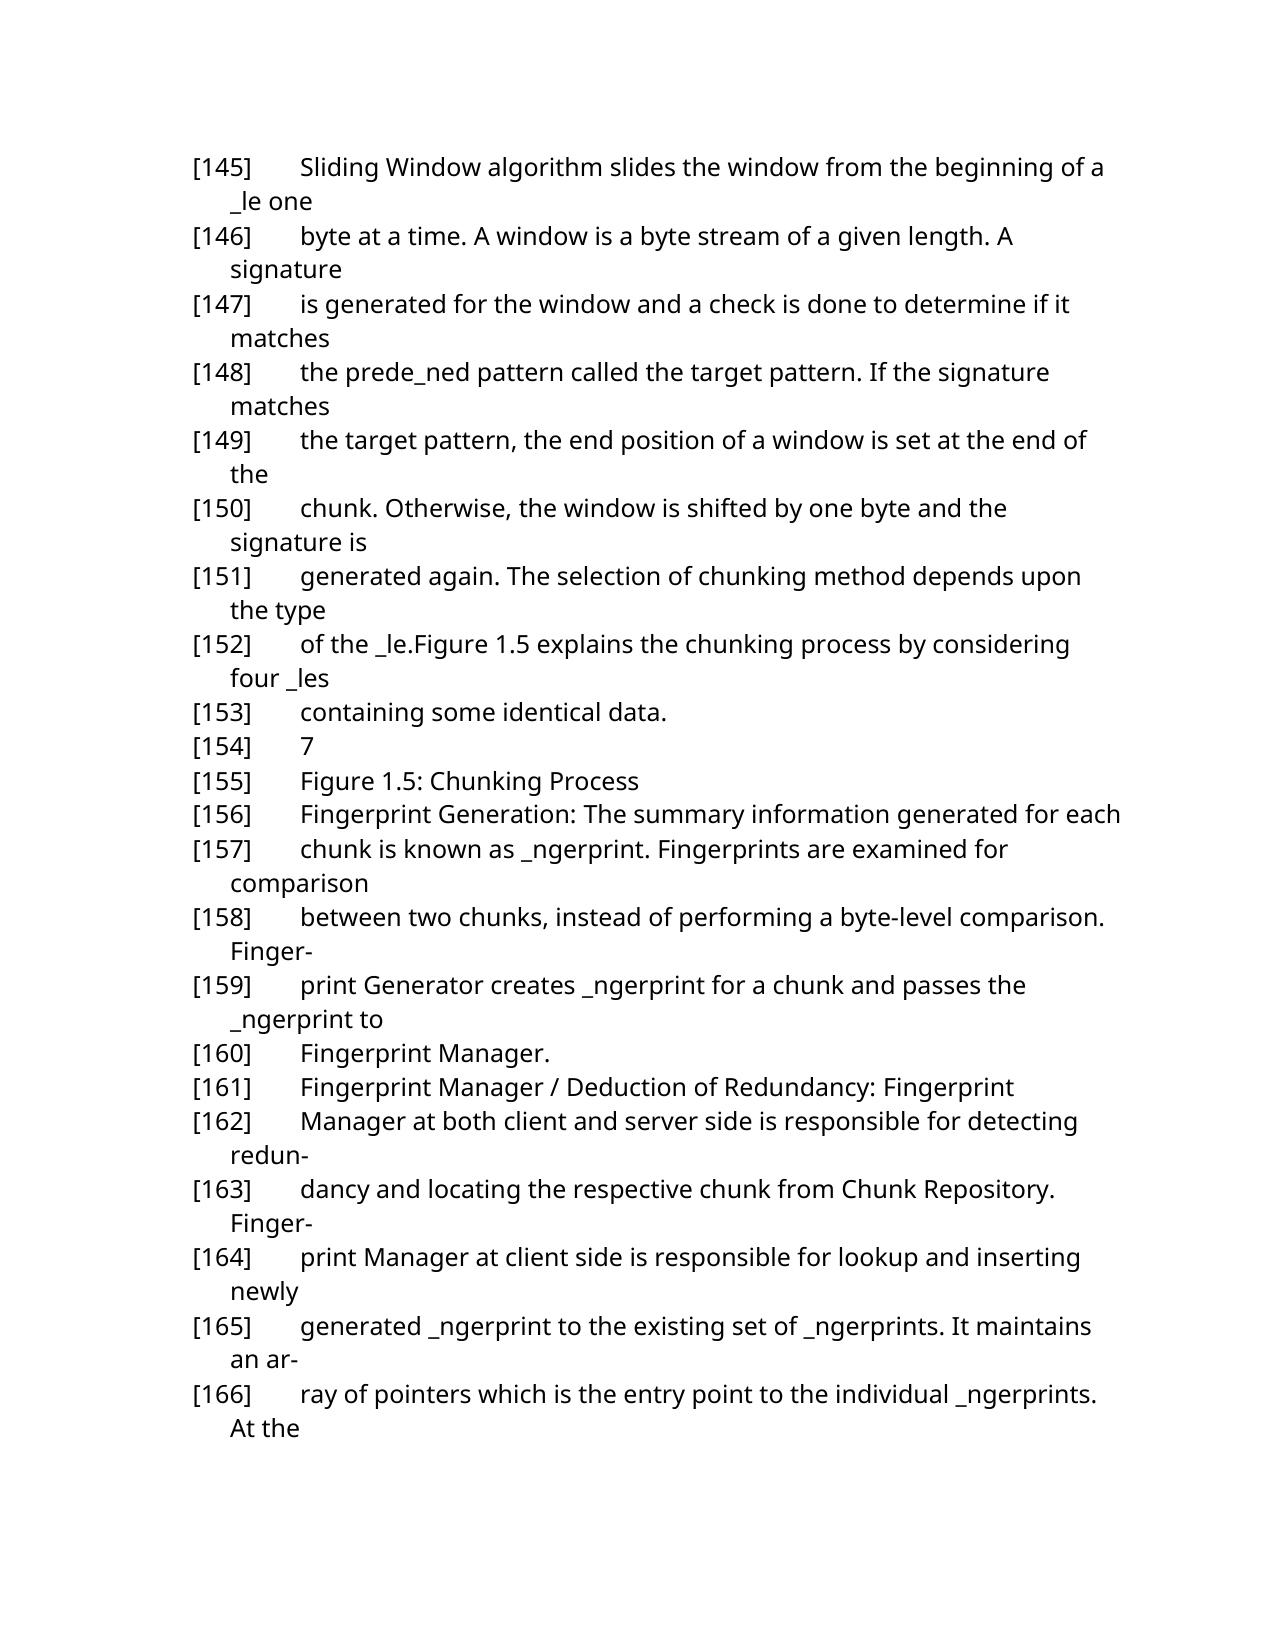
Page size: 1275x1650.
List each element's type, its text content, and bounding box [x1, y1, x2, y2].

list byte at a time. A window is a byte stream of a given length. A signature [192, 218, 1125, 286]
list Fingerprint Manager / Deduction of Redundancy: Fingerprint [192, 1070, 1125, 1104]
list Manager at both client and server side is responsible for detecting redun- [192, 1104, 1125, 1172]
list chunk is known as _ngerprint. Fingerprints are examined for comparison [192, 831, 1125, 899]
list the target pattern, the end position of a window is set at the end of the [192, 422, 1125, 491]
list ray of pointers which is the entry point to the individual _ngerprints. At the [192, 1376, 1125, 1444]
list Fingerprint Manager. [192, 1036, 1125, 1070]
list print Generator creates _ngerprint for a chunk and passes the _ngerprint to [192, 967, 1125, 1036]
list of the _le.Figure 1.5 explains the chunking process by considering four _les [192, 627, 1125, 695]
list is generated for the window and a check is done to determine if it matches [192, 286, 1125, 354]
list between two chunks, instead of performing a byte-level comparison. Finger- [192, 899, 1125, 967]
list generated _ngerprint to the existing set of _ngerprints. It maintains an ar- [192, 1308, 1125, 1376]
list chunk. Otherwise, the window is shifted by one byte and the signature is [192, 491, 1125, 559]
list print Manager at client side is responsible for lookup and inserting newly [192, 1240, 1125, 1308]
list Figure 1.5: Chunking Process [192, 763, 1125, 797]
list the prede_ned pattern called the target pattern. If the signature matches [192, 354, 1125, 422]
list Fingerprint Generation: The summary information generated for each [192, 797, 1125, 831]
list 7 [192, 729, 1125, 763]
list Sliding Window algorithm slides the window from the beginning of a _le one [192, 150, 1125, 218]
list generated again. The selection of chunking method depends upon the type [192, 559, 1125, 627]
list dancy and locating the respective chunk from Chunk Repository. Finger- [192, 1172, 1125, 1240]
list containing some identical data. [192, 695, 1125, 729]
